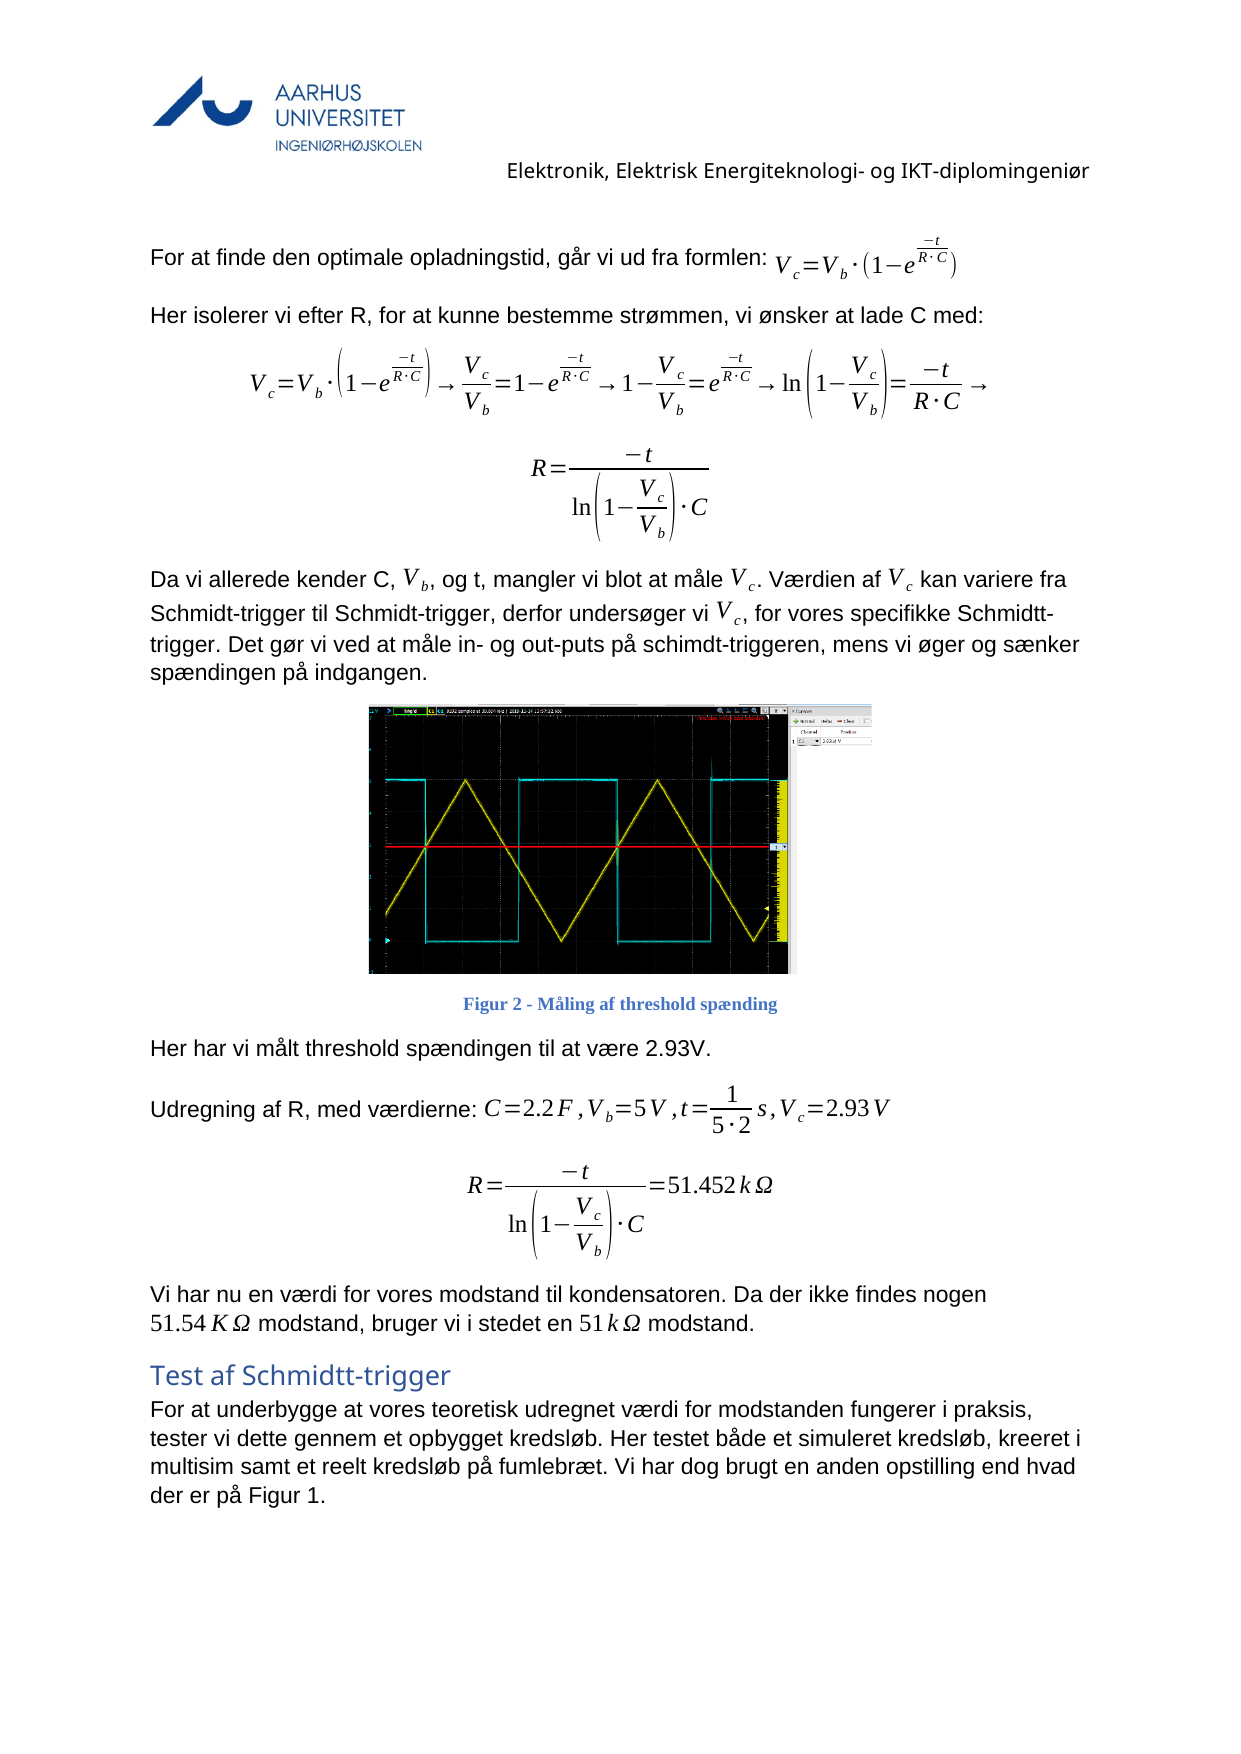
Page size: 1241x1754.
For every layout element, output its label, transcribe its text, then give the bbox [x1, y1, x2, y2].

text For at underbygge at vores teoretisk udregnet værdi for modstanden fungerer i praksis, tester vi dette gennem et opbygget kredsløb. Her testet både et simuleret kredsløb, kreeret i multisim samt et reelt kredsløb på fumlebræt. Vi har dog brugt en anden opstilling end hvad der er på Figur 1. [150, 1396, 1090, 1508]
text For at finde den optimale opladningstid, går vi ud fra formlen: [150, 231, 1090, 283]
text Udregning af R, med værdierne: [150, 1080, 1090, 1139]
text Da vi allerede kender C, , og t, mangler vi blot at måle . Værdien af kan variere fra Schmidt-trigger til Schmidt-trigger, derfor undersøger vi , for vores specifikke Schmidtt-trigger. Det gør vi ved at måle in- og out-puts på schimdt-triggeren, mens vi øger og sænker spændingen på indgangen. [150, 564, 1090, 685]
picture [368, 704, 872, 974]
picture [150, 73, 586, 156]
text Her har vi målt threshold spændingen til at være 2.93V. [150, 1035, 1090, 1061]
text Her isolerer vi efter R, for at kunne bestemme strømmen, vi ønsker at lade C med: [150, 302, 1090, 328]
text Vi har nu en værdi for vores modstand til kondensatoren. Da der ikke findes nogen modstand, bruger vi i stedet en modstand. [150, 1281, 1090, 1338]
subtitle Test af Schmidtt-trigger [150, 1357, 1090, 1393]
